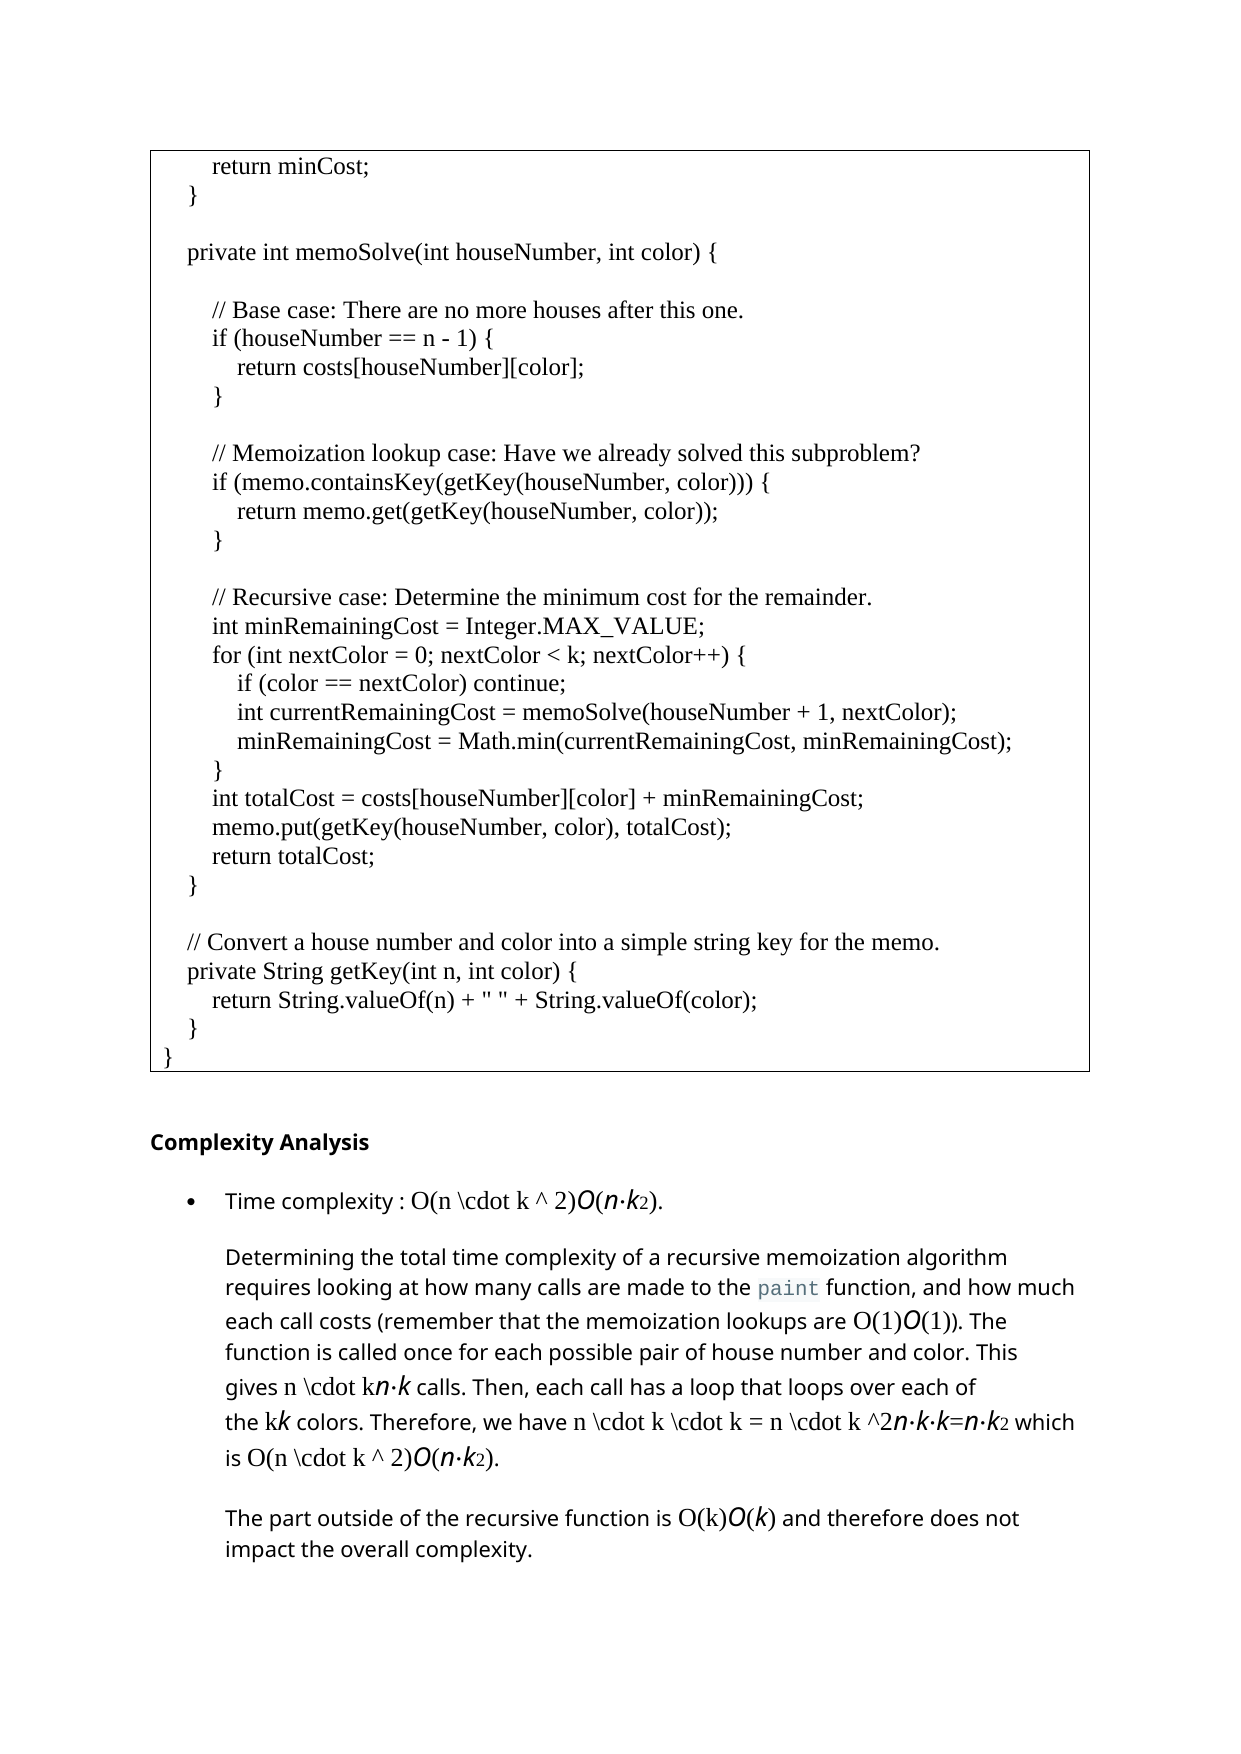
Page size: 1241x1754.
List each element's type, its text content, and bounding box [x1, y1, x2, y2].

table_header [151, 151, 1089, 1071]
text Complexity Analysis [150, 1127, 1090, 1157]
list Time complexity : O(n \cdot k ^ 2)O(n⋅k2). [187, 1182, 1090, 1217]
text The part outside of the recursive function is O(k)O(k) and therefore does not impact the overall complexity. [225, 1499, 1090, 1564]
text Determining the total time complexity of a recursive memoization algorithm requires looking at how many calls are made to the paint function, and how much each call costs (remember that the memoization lookups are O(1)O(1)). The function is called once for each possible pair of house number and color. This gives n \cdot kn⋅k calls. Then, each call has a loop that loops over each of the kk colors. Therefore, we have n \cdot k \cdot k = n \cdot k ^2n⋅k⋅k=n⋅k2 which is O(n \cdot k ^ 2)O(n⋅k2). [225, 1242, 1090, 1474]
